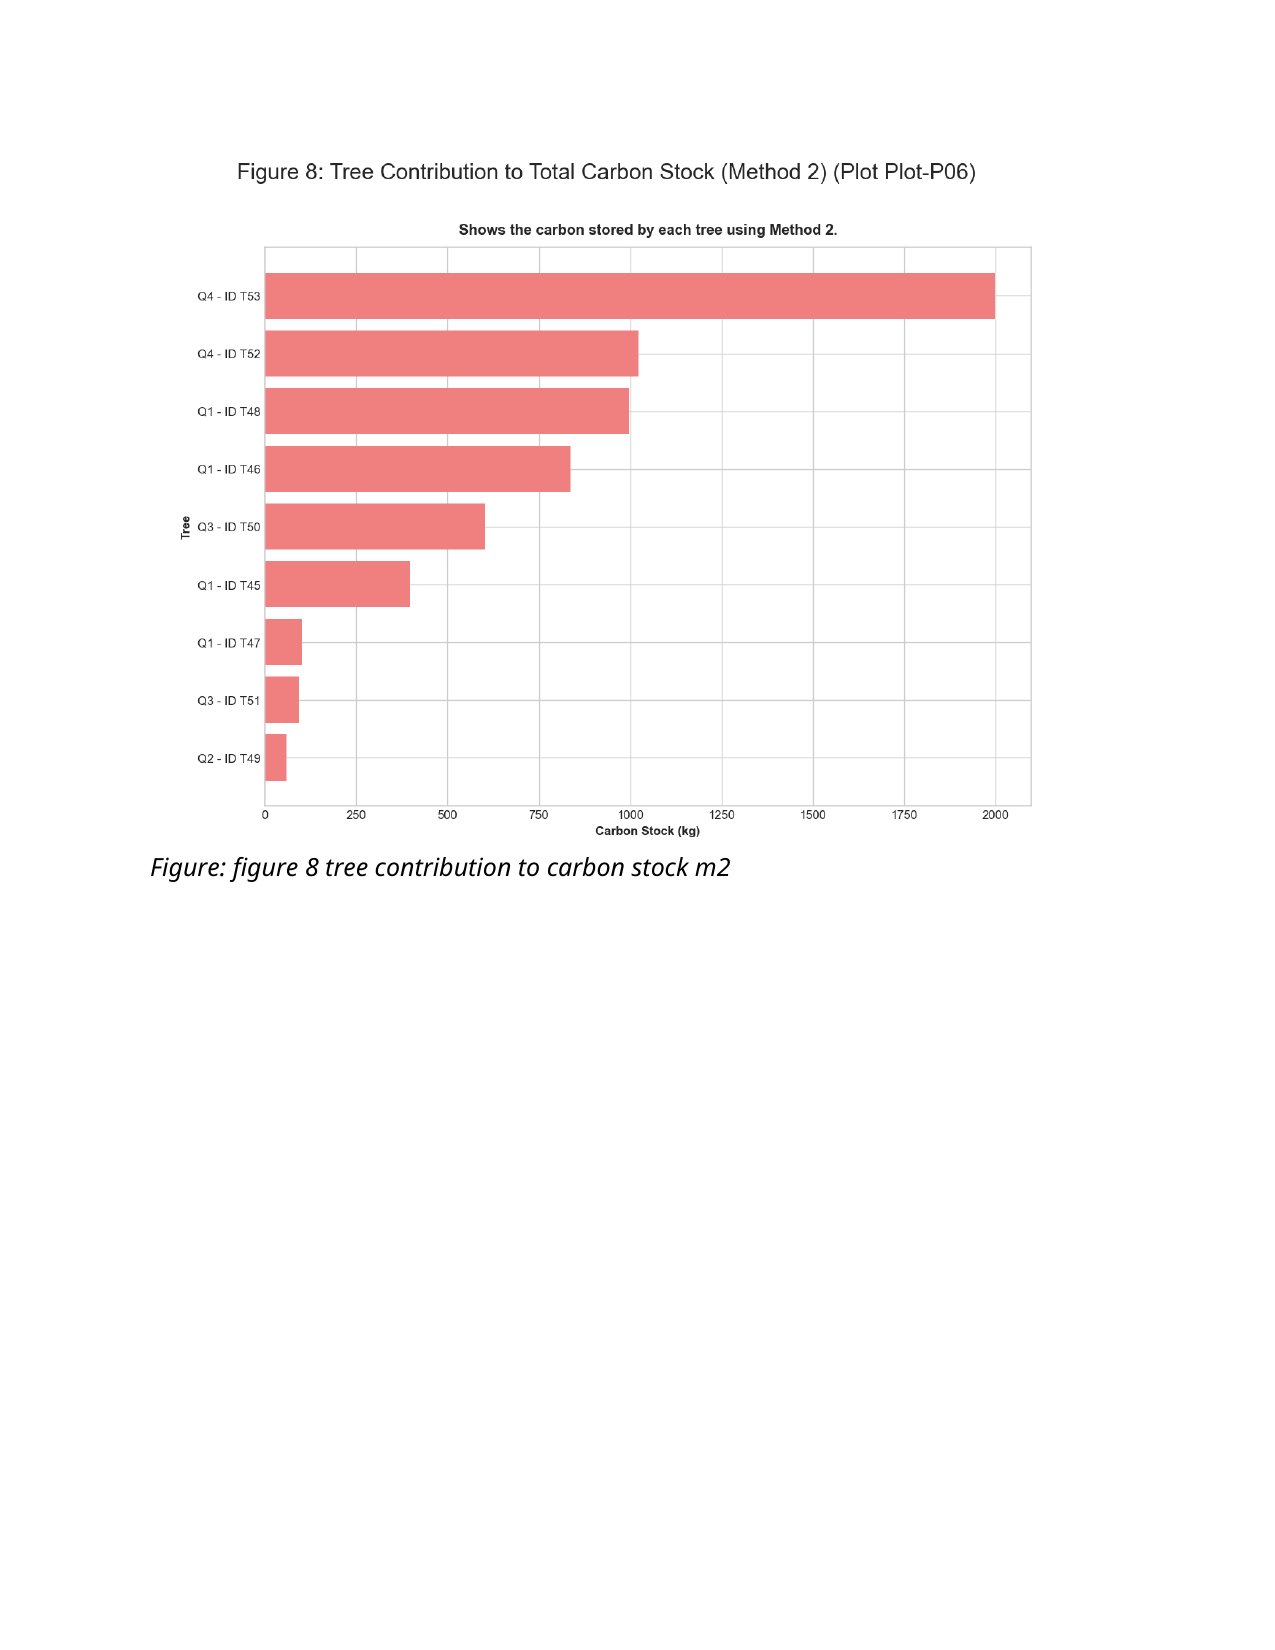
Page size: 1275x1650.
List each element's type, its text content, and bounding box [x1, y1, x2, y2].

picture [168, 150, 1044, 850]
